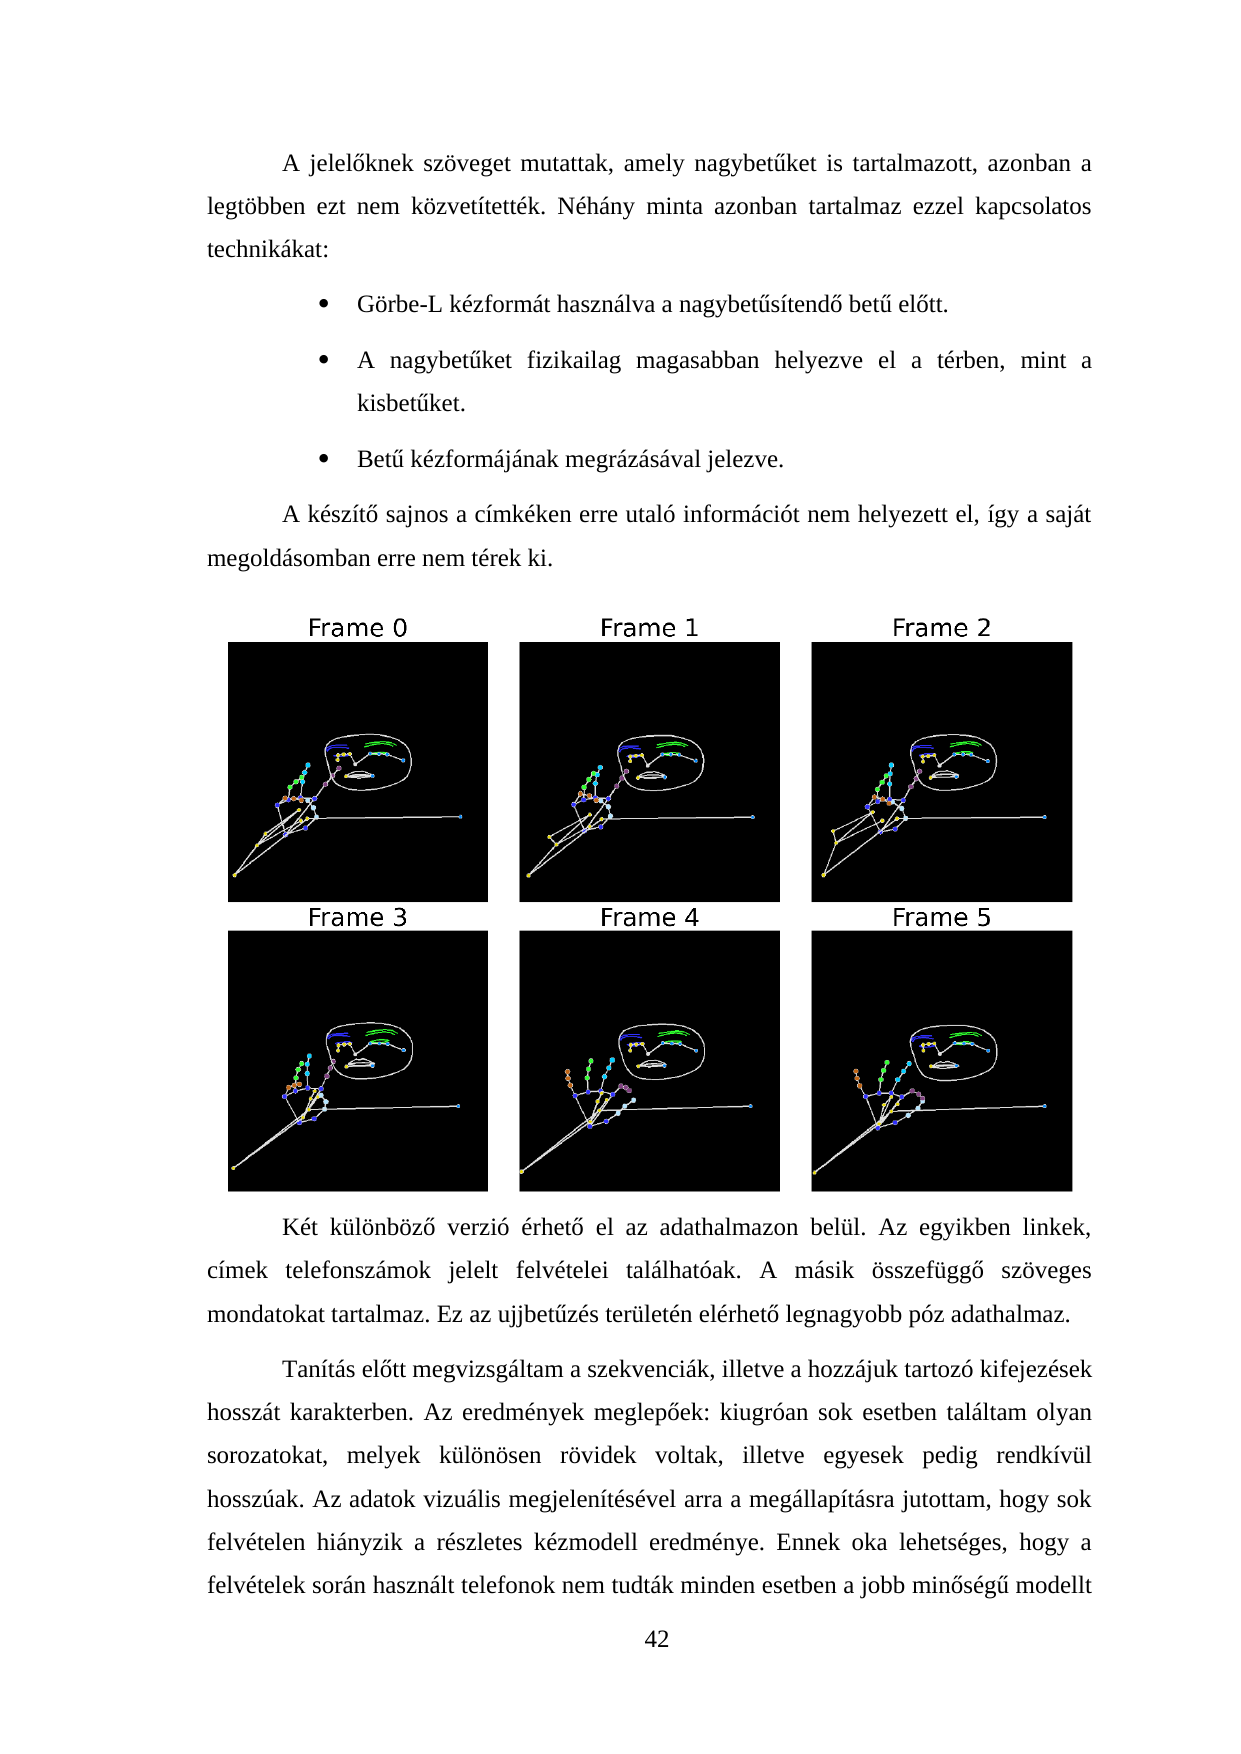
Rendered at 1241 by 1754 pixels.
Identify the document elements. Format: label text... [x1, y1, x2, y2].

list Betű kézformájának megrázásával jelezve. [319, 444, 1092, 473]
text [207, 1354, 1092, 1599]
text A jelelőknek szöveget mutattak, amely nagybetűket is tartalmazott, azonban a legtöbben ezt nem közvetítették. Néhány minta azonban tartalmaz ezzel kapcsolatos technikákat: [207, 148, 1092, 263]
text Két különböző verzió érhető el az adathalmazon belül. Az egyikben linkek, címek telefonszámok jelelt felvételei találhatóak. A másik összefüggő szöveges mondatokat tartalmaz. Ez az ujjbetűzés területén elérhető legnagyobb póz adathalmaz. [207, 1212, 1092, 1327]
text A készítő sajnos a címkéken erre utaló információt nem helyezett el, így a saját megoldásomban erre nem térek ki. [207, 499, 1092, 571]
list A nagybetűket fizikailag magasabban helyezve el a térben, mint a kisbetűket. [319, 345, 1092, 417]
list Görbe-L kézformát használva a nagybetűsítendő betű előtt. [319, 289, 1092, 318]
picture [207, 610, 1092, 1200]
